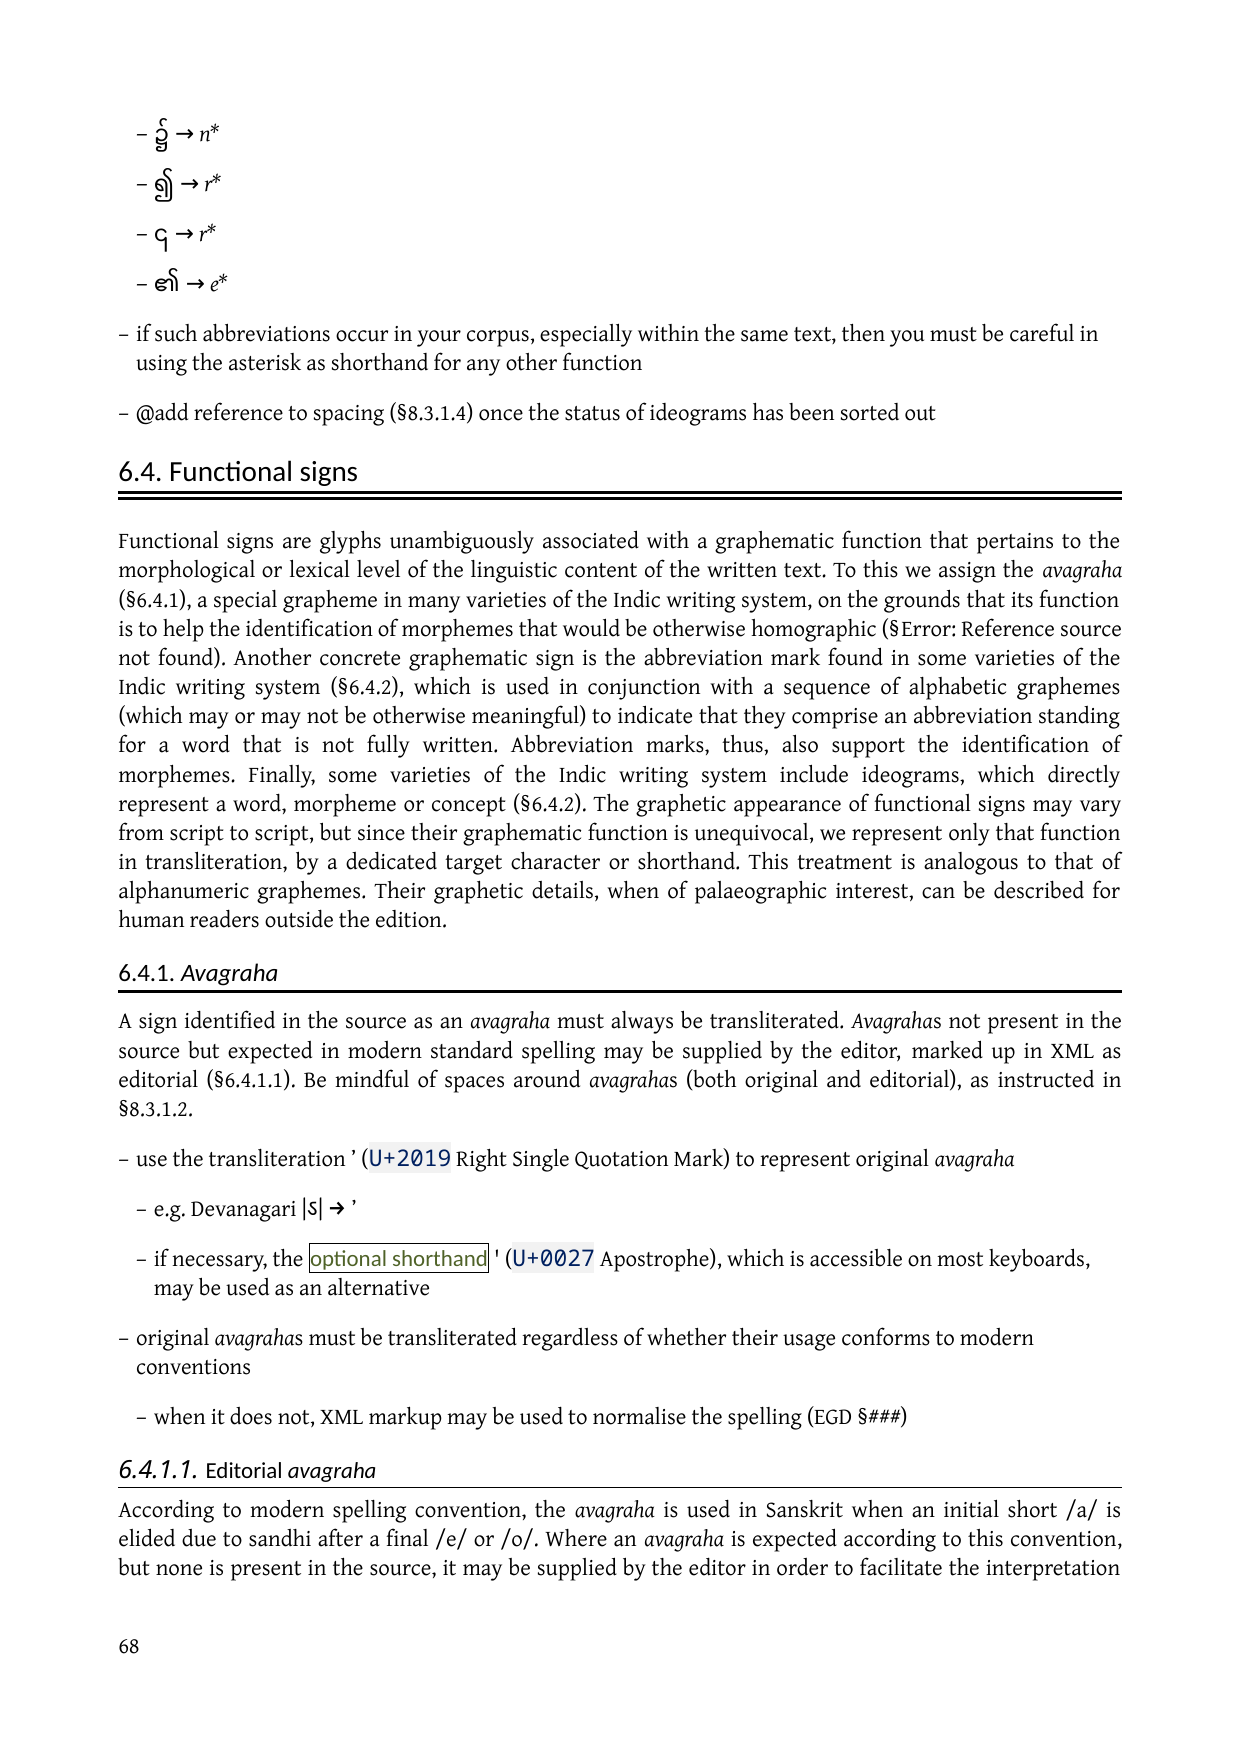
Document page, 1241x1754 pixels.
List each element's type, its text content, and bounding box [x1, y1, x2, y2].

list ၌ → n* [136, 118, 1122, 147]
list ၏ → e* [136, 268, 1122, 297]
list ၎ → r* [136, 218, 1122, 247]
subtitle Avagraha [118, 954, 1122, 990]
list use the transliteration ’ (U+2019 Right Single Quotation Mark) to represent original avagraha [451, 1143, 1122, 1172]
list if necessary, the optional shorthand ' (U+0027 Apostrophe), which is accessible on most keyboards, may be used as an alternative [136, 1243, 1122, 1301]
list if such abbreviations occur in your corpus, especially within the same text, then you must be careful in using the asterisk as shorthand for any other function [118, 318, 1122, 376]
list original avagrahas must be transliterated regardless of whether their usage conforms to modern conventions [118, 1322, 1122, 1381]
list @add reference to spacing (§8.3.1.4) once the status of ideograms has been sorted out [118, 397, 1122, 426]
list use the transliteration ’ (U+2019 Right Single Quotation Mark) to represent original avagraha [118, 1143, 369, 1172]
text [118, 1494, 1122, 1582]
list ၍ → r* [136, 168, 169, 197]
list ၍ → r* [164, 168, 1122, 197]
list e.g. Devanagari |ऽ| → ’ [136, 1193, 1122, 1222]
subtitle Functional signs [118, 451, 1122, 491]
text A sign identified in the source as an avagraha must always be transliterated. Avagrahas not present in the source but expected in modern standard spelling may be supplied by the editor, marked up in XML as editorial (§6.4.1.1). Be mindful of spaces around avagrahas (both original and editorial), as instructed in §8.3.1.2. [118, 1006, 1122, 1122]
list when it does not, XML markup may be used to normalise the spelling (EGD §###) [136, 1401, 1122, 1431]
subtitle Editorial avagraha [118, 1456, 1122, 1487]
